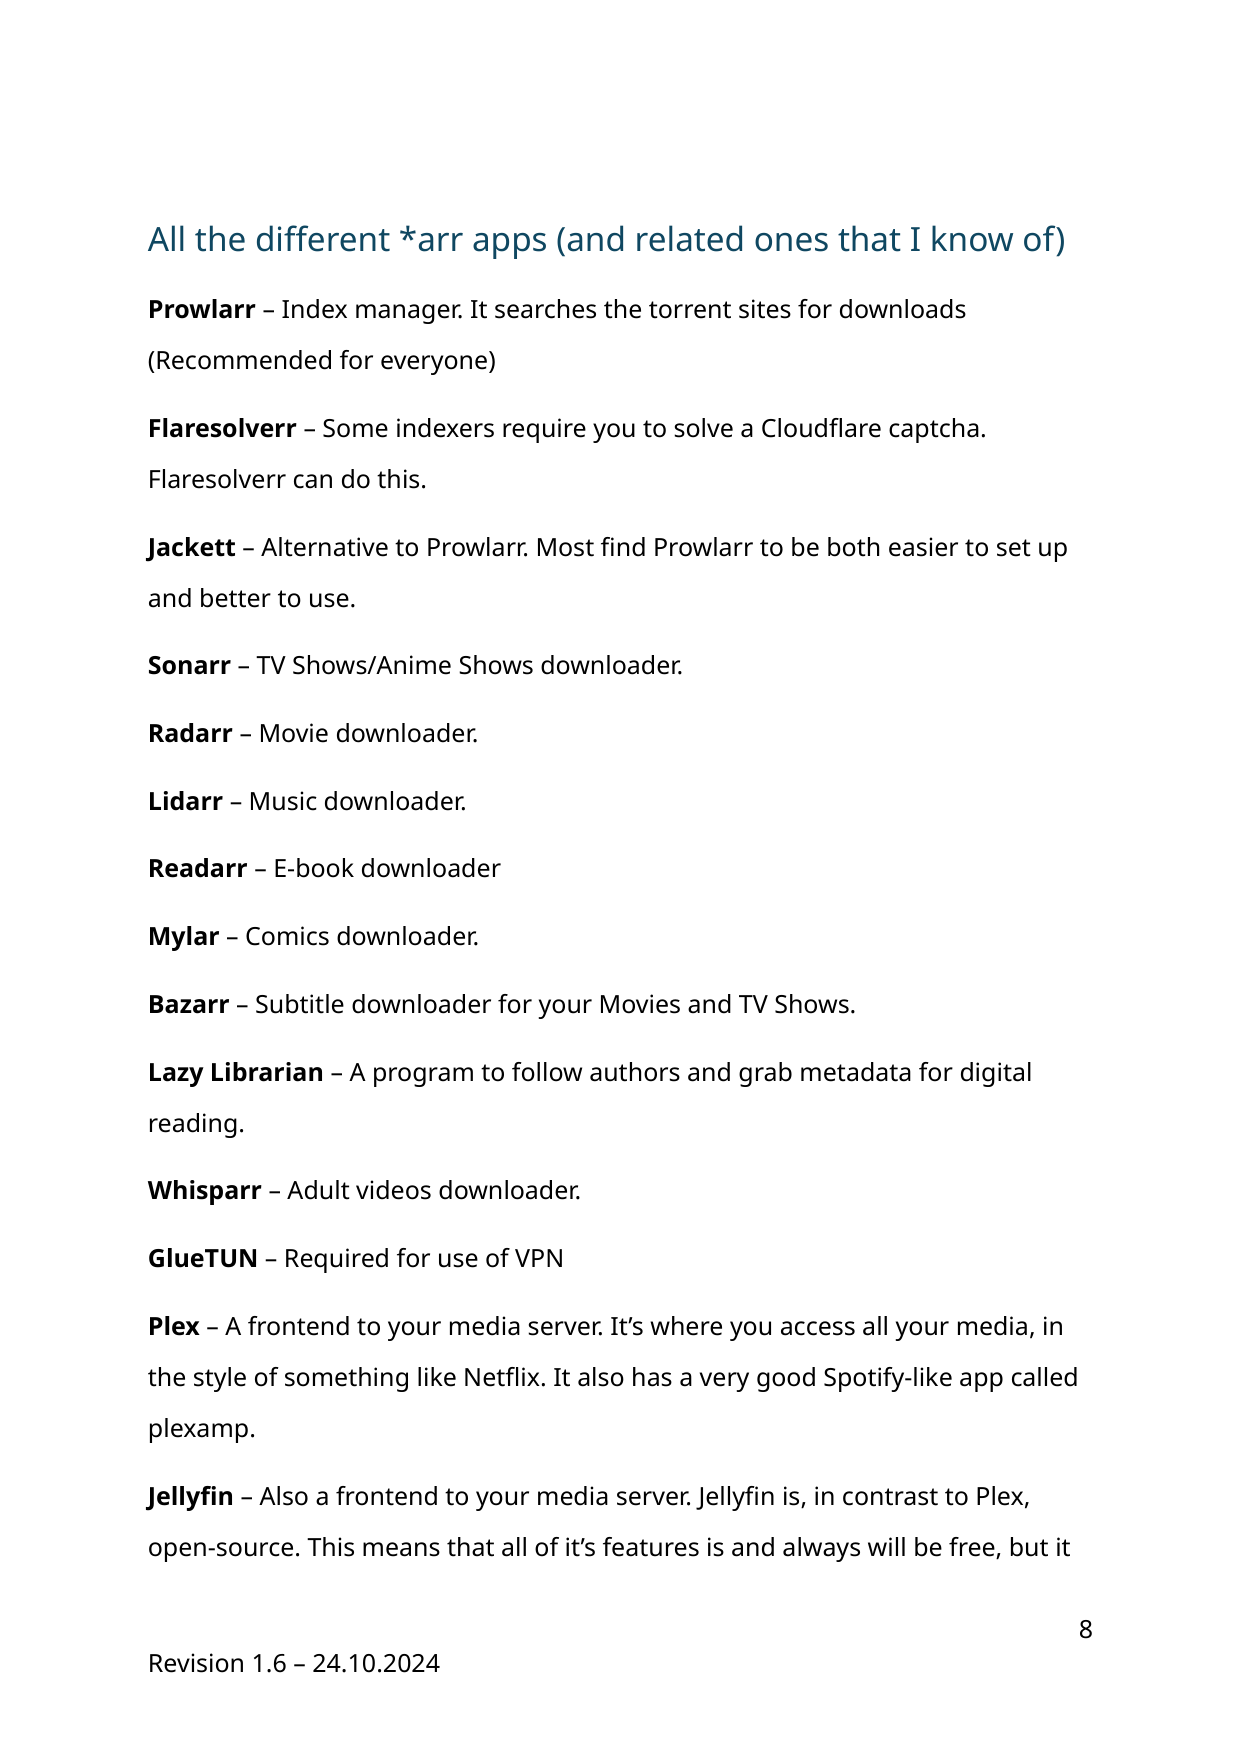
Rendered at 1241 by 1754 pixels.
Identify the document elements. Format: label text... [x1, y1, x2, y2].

text Plex – A frontend to your media server. It’s where you access all your media, in the style of something like Netflix. It also has a very good Spotify-like app called plexamp. [148, 1308, 1093, 1444]
text Mylar – Comics downloader. [148, 919, 1093, 953]
text Jackett – Alternative to Prowlarr. Most find Prowlarr to be both easier to set up and better to use. [148, 529, 1093, 614]
text Flaresolverr – Some indexers require you to solve a Cloudflare captcha. Flaresolverr can do this. [148, 411, 1093, 496]
text Sonarr – TV Shows/Anime Shows downloader. [148, 648, 1093, 682]
text Whisparr – Adult videos downloader. [148, 1173, 1093, 1207]
text GlueTUN – Required for use of VPN [148, 1241, 1093, 1275]
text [148, 1478, 1093, 1563]
text Readarr – E-book downloader [148, 851, 1093, 885]
text Lazy Librarian – A program to follow authors and grab metadata for digital reading. [148, 1054, 1093, 1139]
text Lidarr – Music downloader. [148, 783, 1093, 817]
text Prowlarr – Index manager. It searches the torrent sites for downloads (Recommended for everyone) [148, 292, 1093, 377]
text Radarr – Movie downloader. [148, 716, 1093, 750]
text Bazarr – Subtitle downloader for your Movies and TV Shows. [148, 987, 1093, 1021]
subtitle All the different *arr apps (and related ones that I know of) [148, 215, 1093, 261]
